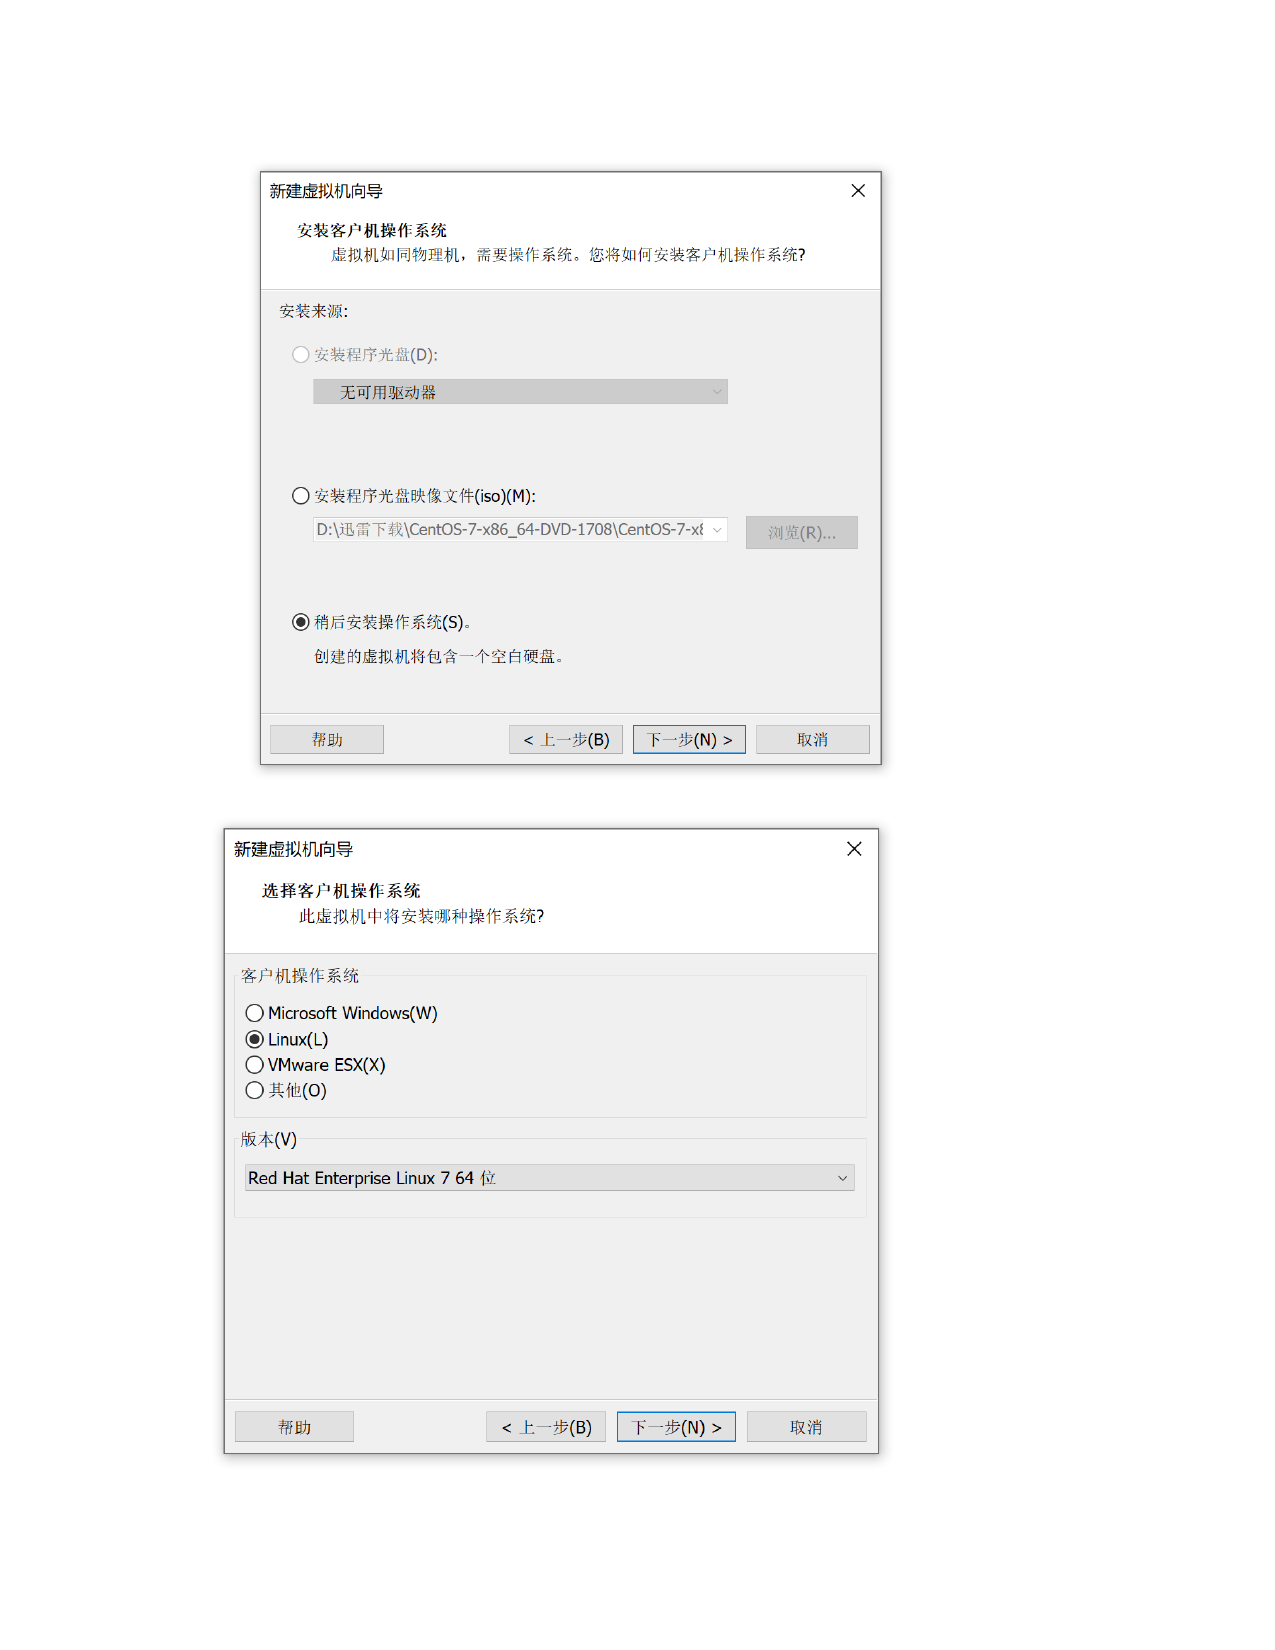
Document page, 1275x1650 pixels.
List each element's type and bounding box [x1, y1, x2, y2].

picture [187, 808, 934, 1487]
picture [187, 158, 962, 793]
